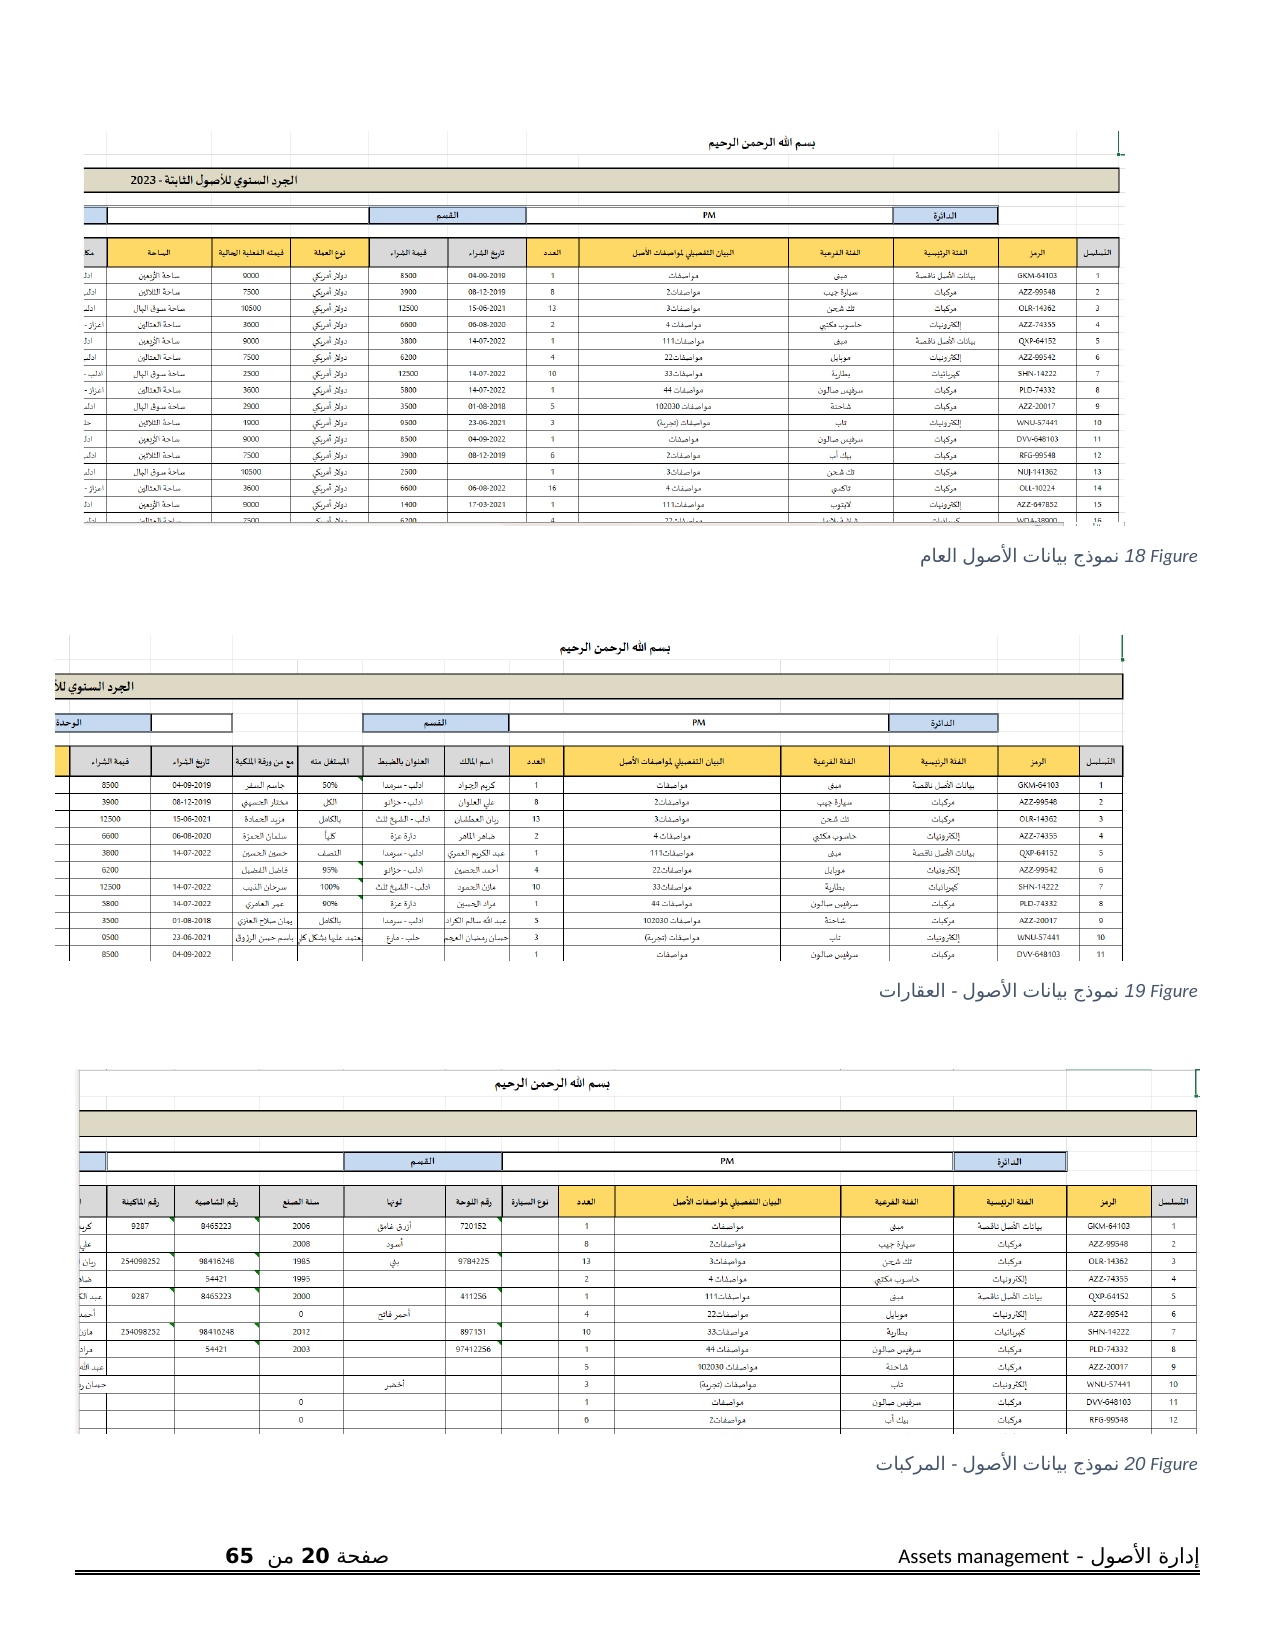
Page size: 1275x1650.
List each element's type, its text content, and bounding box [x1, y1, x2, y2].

picture [83, 131, 1125, 526]
picture [55, 635, 1125, 961]
text Figure 20 نموذج بيانات الأصول - المركبات [75, 1453, 1200, 1476]
picture [75, 1069, 1200, 1434]
text Figure 19 نموذج بيانات الأصول - العقارات [75, 979, 1200, 1002]
text Figure 18 نموذج بيانات الأصول العام [75, 544, 1200, 567]
